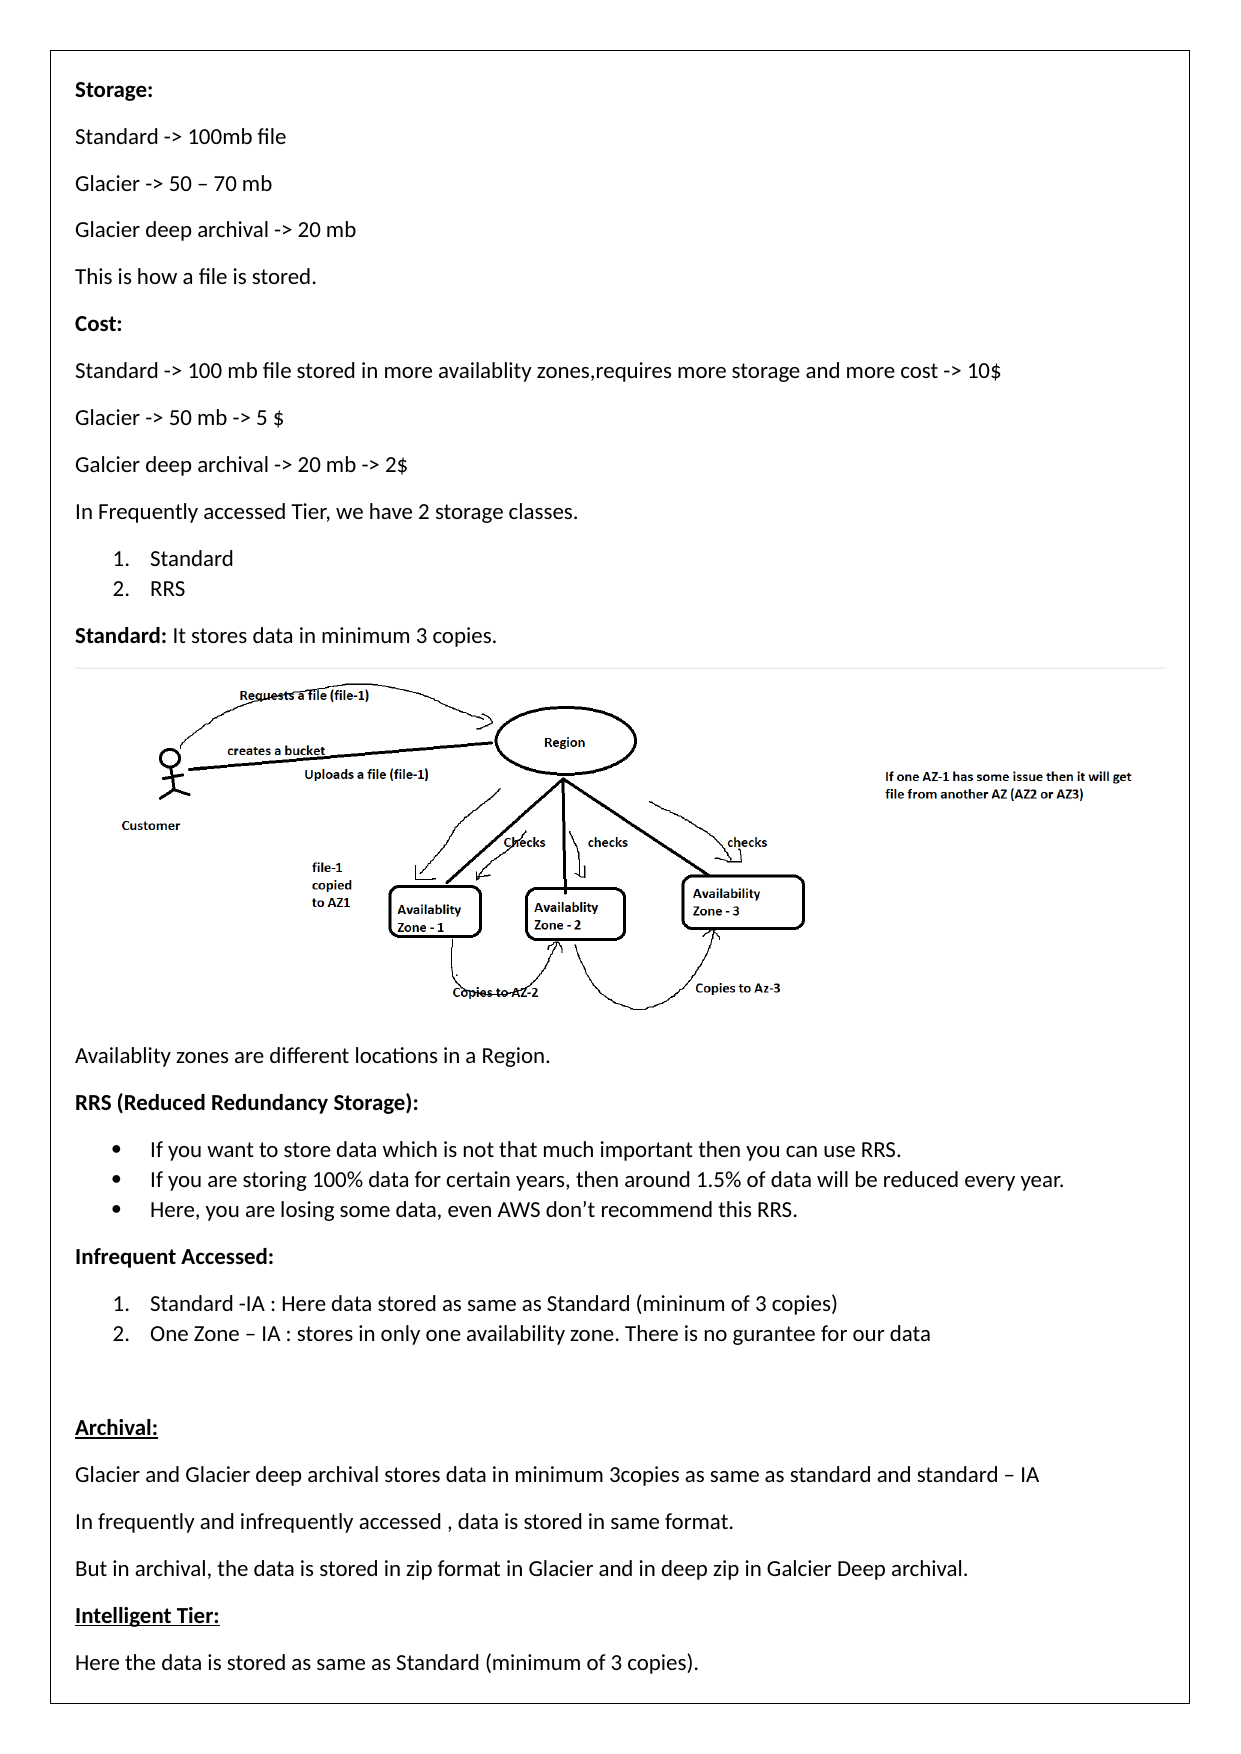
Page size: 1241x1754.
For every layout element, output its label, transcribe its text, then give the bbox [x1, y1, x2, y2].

text Archival: [75, 1413, 1165, 1441]
text In frequently and infrequently accessed , data is stored in same format. [75, 1507, 1165, 1535]
list If you want to store data which is not that much important then you can use RRS. [112, 1135, 1165, 1163]
text Intelligent Tier: [75, 1601, 1165, 1629]
list One Zone – IA : stores in only one availability zone. There is no gurantee for our data [112, 1319, 1165, 1347]
text Cost: [75, 309, 1165, 337]
text In Frequently accessed Tier, we have 2 storage classes. [75, 497, 1165, 525]
text Glacier -> 50 mb -> 5 $ [75, 403, 1165, 431]
text Infrequent Accessed: [75, 1242, 1165, 1270]
text Glacier and Glacier deep archival stores data in minimum 3copies as same as standard and standard – IA [75, 1460, 1165, 1488]
text This is how a file is stored. [75, 262, 1165, 291]
list If you are storing 100% data for certain years, then around 1.5% of data will be reduced every year. [112, 1165, 1165, 1193]
text But in archival, the data is stored in zip format in Glacier and in deep zip in Galcier Deep archival. [75, 1554, 1165, 1582]
text Galcier deep archival -> 20 mb -> 2$ [75, 450, 1165, 478]
text Glacier -> 50 – 70 mb [75, 169, 1165, 197]
text Standard -> 100 mb file stored in more availablity zones,requires more storage and more cost -> 10$ [75, 356, 1165, 384]
text RRS (Reduced Redundancy Storage): [75, 1088, 1165, 1116]
text Glacier deep archival -> 20 mb [75, 216, 1165, 244]
text Standard -> 100mb file [75, 122, 1165, 150]
picture [75, 667, 1166, 1023]
text Storage: [75, 75, 1165, 103]
list Standard -IA : Here data stored as same as Standard (mininum of 3 copies) [112, 1289, 1165, 1317]
list Here, you are losing some data, even AWS don’t recommend this RRS. [112, 1196, 1165, 1223]
text Here the data is stored as same as Standard (minimum of 3 copies). [75, 1648, 1165, 1676]
text Availablity zones are different locations in a Region. [75, 1041, 1165, 1069]
list Standard [112, 544, 1165, 572]
text Standard: It stores data in minimum 3 copies. [75, 621, 1165, 649]
list RRS [112, 574, 1165, 602]
